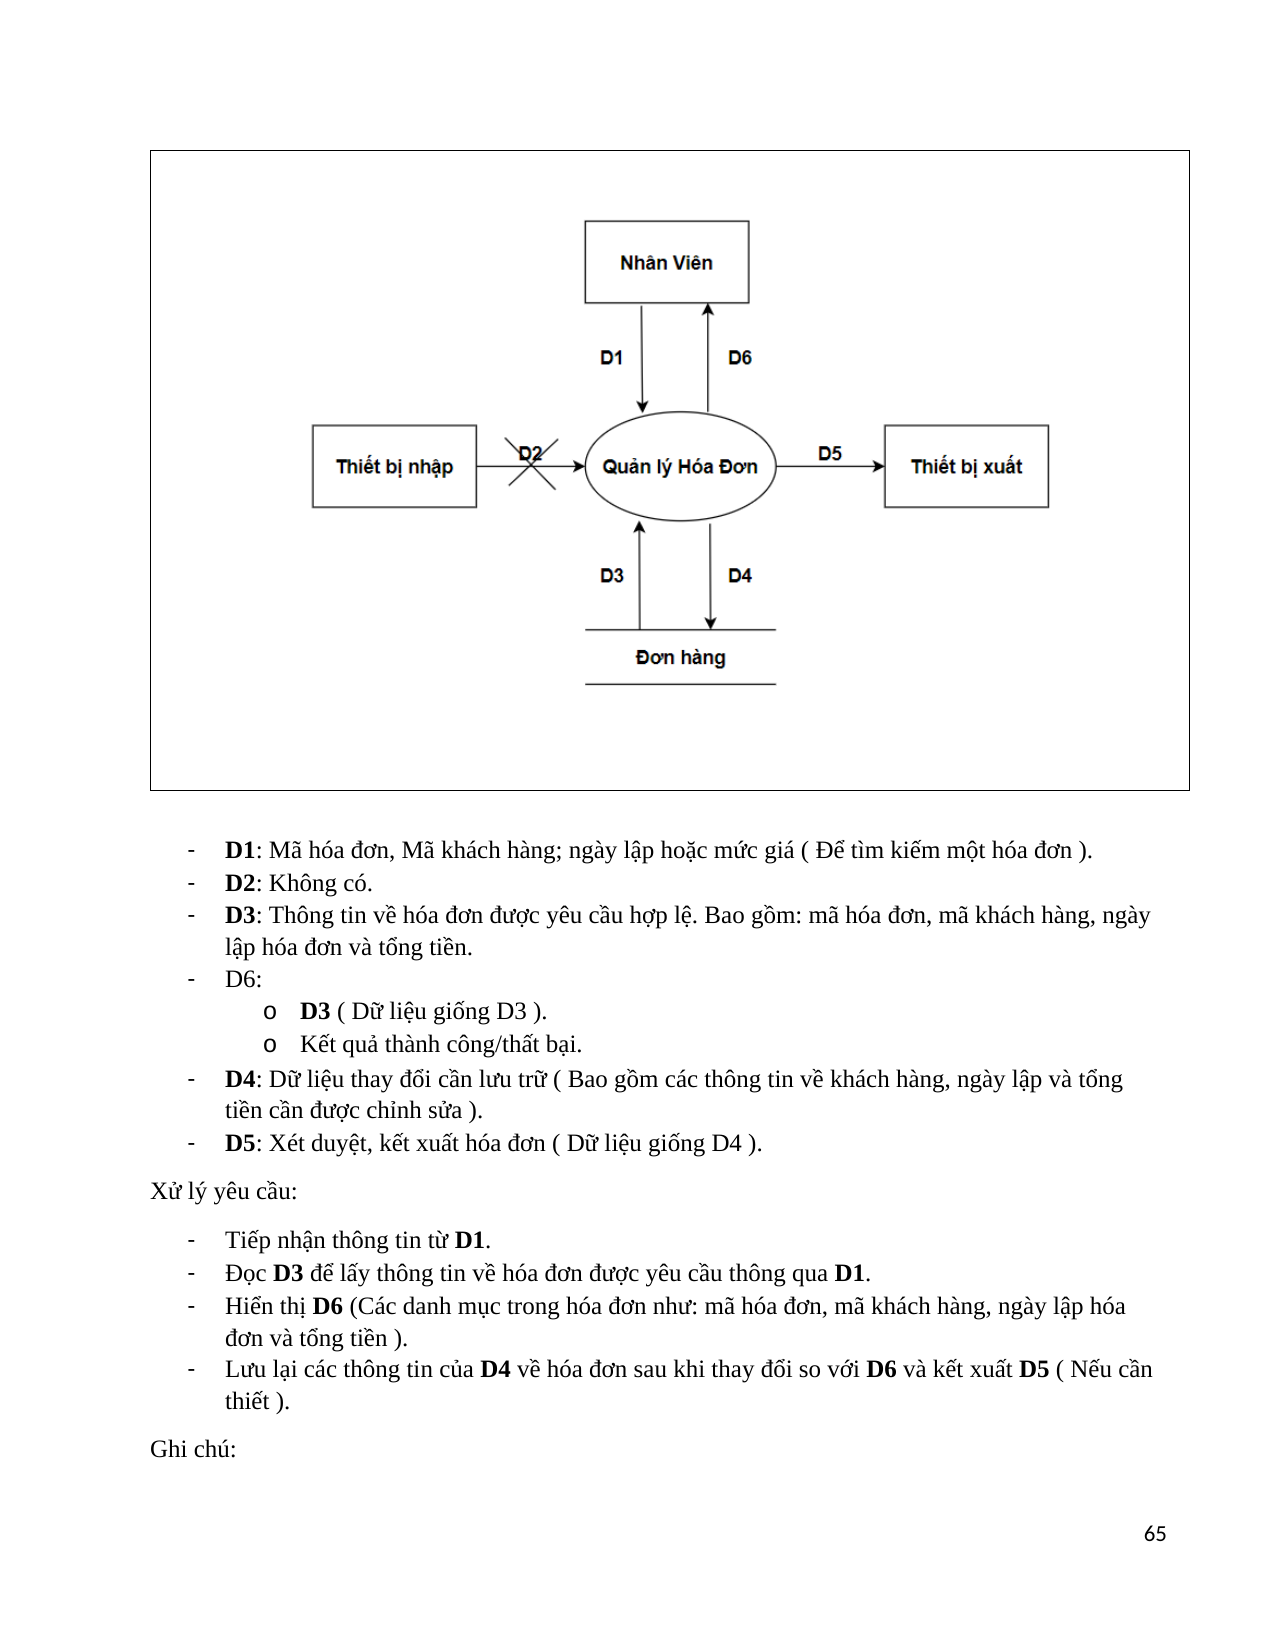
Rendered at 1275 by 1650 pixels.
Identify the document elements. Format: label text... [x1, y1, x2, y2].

list D1: Mã hóa đơn, Mã khách hàng; ngày lập hoặc mức giá ( Để tìm kiếm một hóa đơn ). [187, 834, 1167, 864]
list D5: Xét duyệt, kết xuất hóa đơn ( Dữ liệu giống D4 ). [187, 1127, 1167, 1157]
picture [236, 151, 1117, 760]
list Kết quả thành công/thất bại. [262, 1029, 1167, 1060]
list Lưu lại các thông tin của D4 về hóa đơn sau khi thay đổi so với D6 và kết xuất D5 ( Nếu cần thiết ). [187, 1354, 1167, 1415]
list D3 ( Dữ liệu giống D3 ). [262, 996, 1167, 1027]
list Hiển thị D6 (Các danh mục trong hóa đơn như: mã hóa đơn, mã khách hàng, ngày lập hóa đơn và tổng tiền ). [187, 1290, 1167, 1351]
list D3: Thông tin về hóa đơn được yêu cầu hợp lệ. Bao gồm: mã hóa đơn, mã khách hàng, ngày lập hóa đơn và tổng tiền. [187, 899, 1167, 961]
text Ghi chú: [150, 1434, 1167, 1463]
list D4: Dữ liệu thay đổi cần lưu trữ ( Bao gồm các thông tin về khách hàng, ngày lập và tổng tiền cần được chỉnh sửa ). [187, 1063, 1167, 1124]
table_header [151, 151, 1189, 789]
list Đọc D3 để lấy thông tin về hóa đơn được yêu cầu thông qua D1. [187, 1257, 1167, 1287]
text Xử lý yêu cầu: [150, 1176, 1167, 1205]
list Tiếp nhận thông tin từ D1. [187, 1224, 1167, 1254]
list D6: [187, 963, 1167, 994]
list D2: Không có. [187, 867, 1167, 897]
